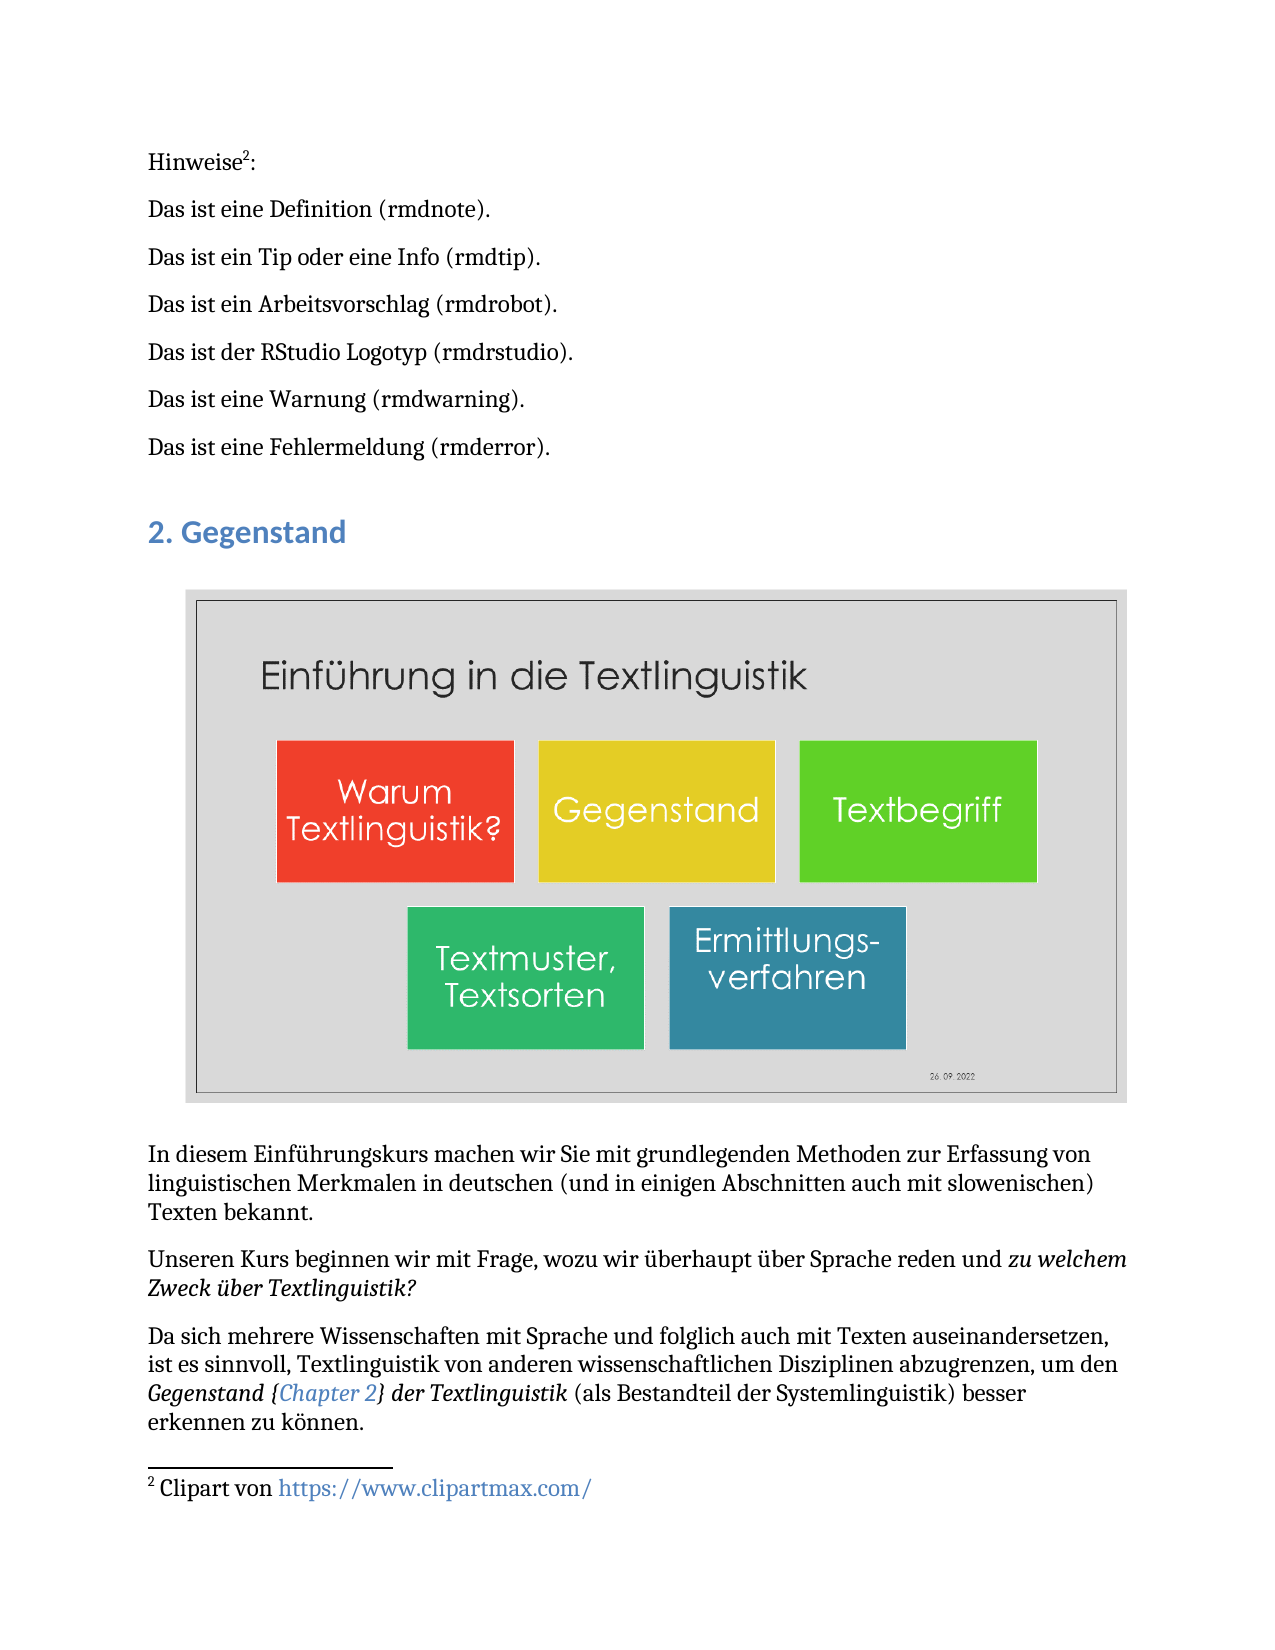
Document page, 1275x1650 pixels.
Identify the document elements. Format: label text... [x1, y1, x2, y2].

text In diesem Einführungskurs machen wir Sie mit grundlegenden Methoden zur Erfassung von linguistischen Merkmalen in deutschen (und in einigen Abschnitten auch mit slowenischen) Texten bekannt. [148, 1140, 1127, 1227]
text Hinweise: [148, 148, 1127, 176]
text Unseren Kurs beginnen wir mit Frage, wozu wir überhaupt über Sprache reden und zu welchem Zweck über Textlinguistik? [148, 1245, 1127, 1303]
picture [166, 570, 1146, 1122]
text Das ist eine Fehlermeldung (rmderror). [148, 433, 1127, 461]
text Das ist ein Tip oder eine Info (rmdtip). [148, 243, 1127, 271]
text Da sich mehrere Wissenschaften mit Sprache und folglich auch mit Texten auseinandersetzen, ist es sinnvoll, Textlinguistik von anderen wissenschaftlichen Disziplinen abzugrenzen, um den Gegenstand {Chapter 2} der Textlinguistik (als Bestandteil der Systemlinguistik) besser erkennen zu können. [148, 1322, 1127, 1437]
text Das ist eine Warnung (rmdwarning). [148, 385, 1127, 414]
subtitle 2. Gegenstand [148, 511, 1127, 552]
text Das ist der RStudio Logotyp (rmdrstudio). [148, 338, 1127, 366]
text Das ist eine Definition (rmdnote). [148, 195, 1127, 224]
text Das ist ein Arbeitsvorschlag (rmdrobot). [148, 290, 1127, 319]
